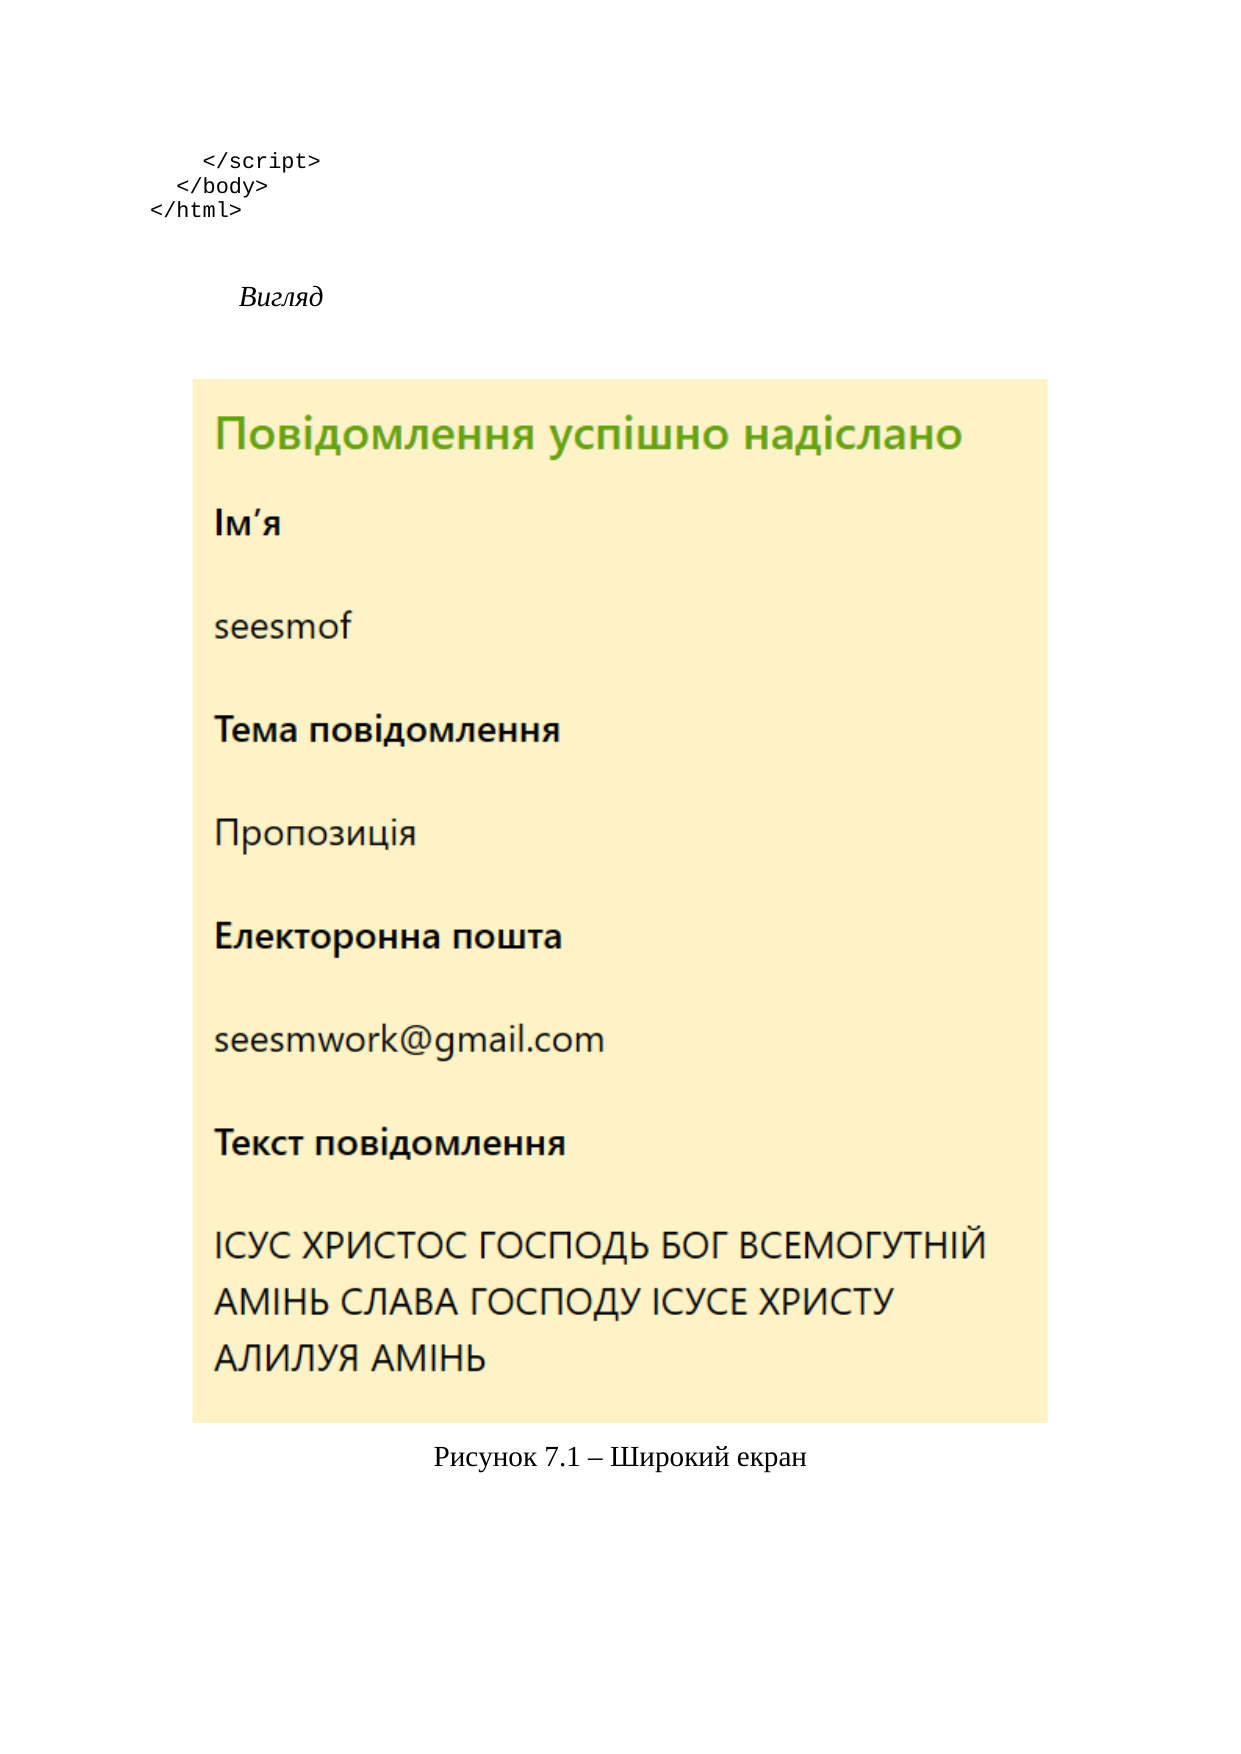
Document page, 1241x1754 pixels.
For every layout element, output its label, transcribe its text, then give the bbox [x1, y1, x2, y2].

text </body> [150, 175, 1090, 199]
text </script> [150, 150, 1090, 175]
picture [192, 379, 1048, 1423]
text </html> [150, 199, 1090, 224]
text Рисунок 7.1 – Широкий екран [150, 1439, 1090, 1472]
text Вигляд [150, 279, 1090, 312]
